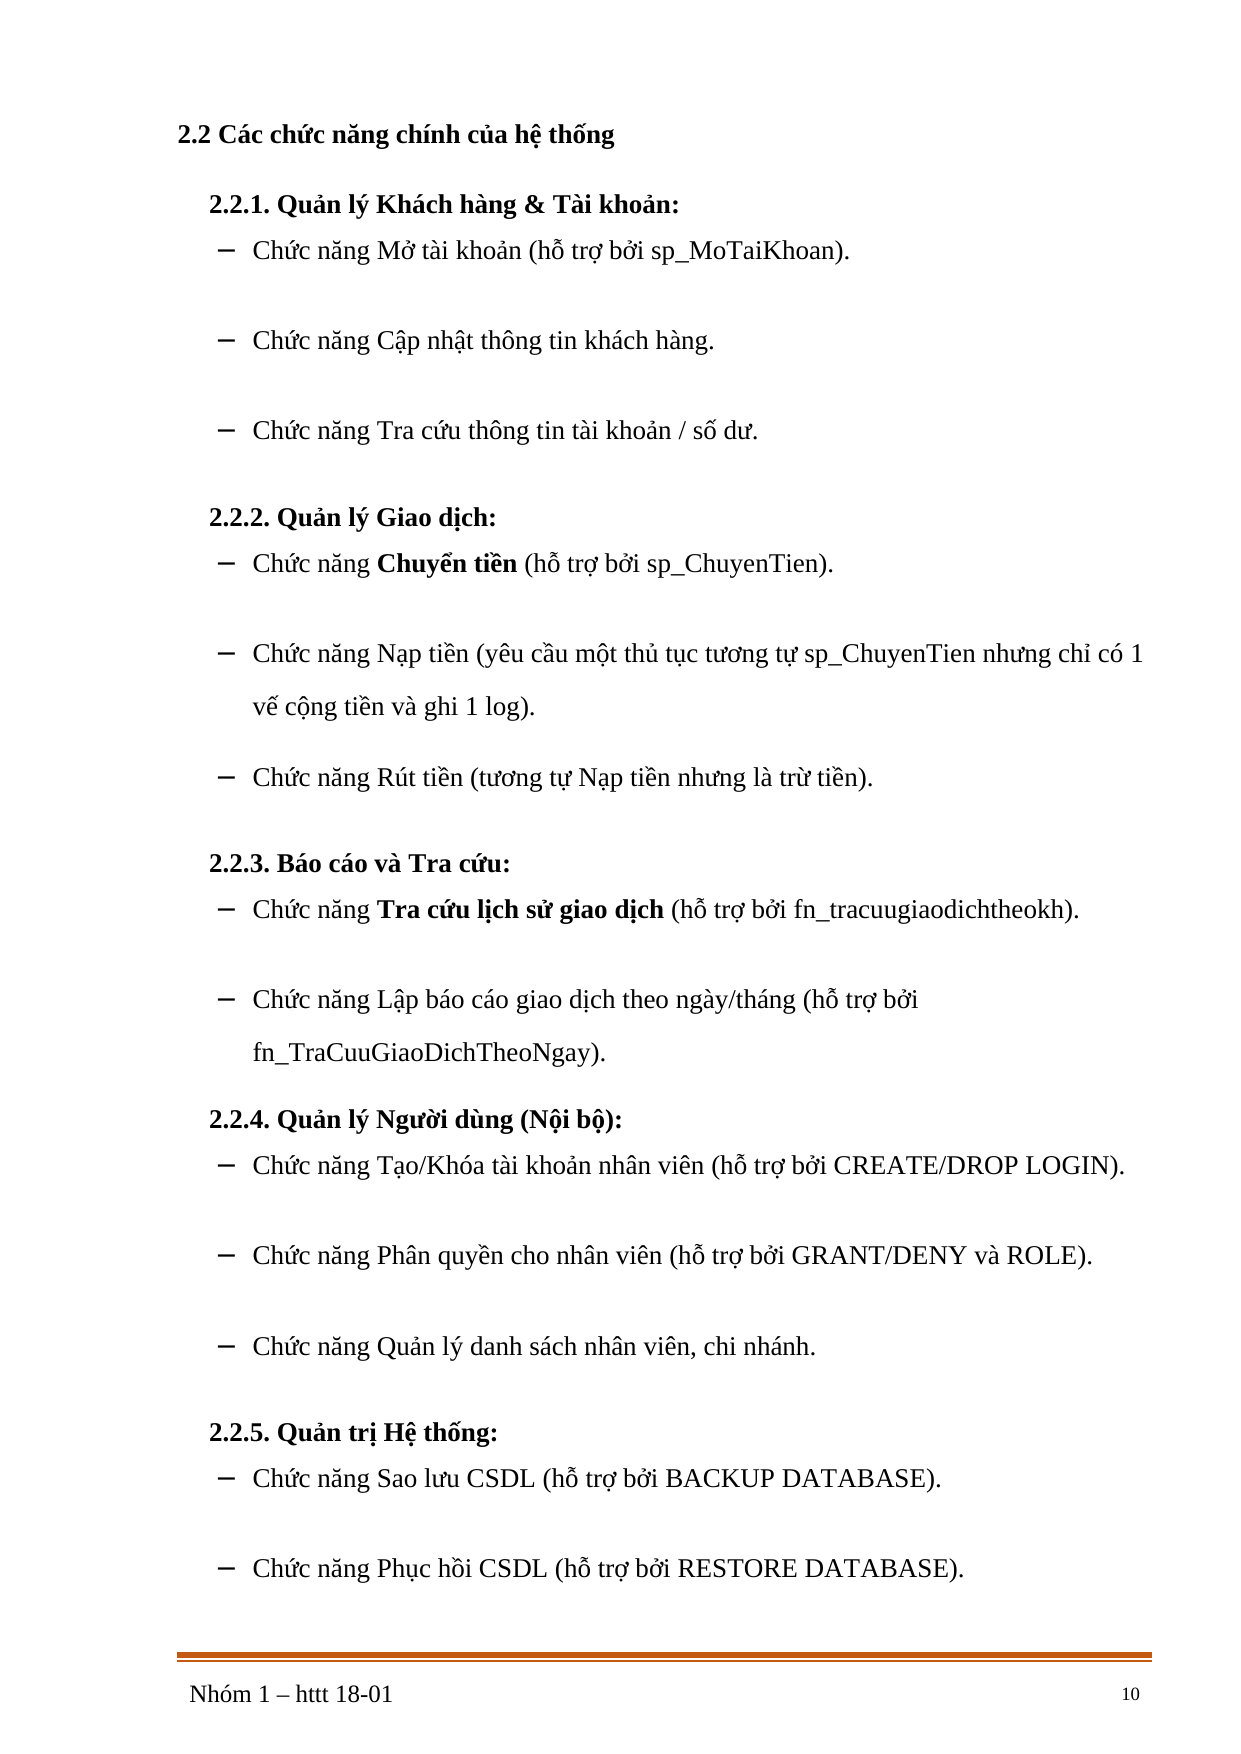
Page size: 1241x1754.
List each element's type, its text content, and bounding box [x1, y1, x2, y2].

subtitle 2.2.2. Quản lý Giao dịch: [209, 501, 1152, 532]
subtitle 2.2.3. Báo cáo và Tra cứu: [209, 847, 1152, 878]
list Chức năng Phân quyền cho nhân viên (hỗ trợ bởi GRANT/DENY và ROLE). [215, 1224, 1152, 1280]
list Chức năng Tạo/Khóa tài khoản nhân viên (hỗ trợ bởi CREATE/DROP LOGIN). [215, 1134, 1152, 1190]
subtitle 2.2.1. Quản lý Khách hàng & Tài khoản: [209, 188, 1152, 219]
subtitle 2.2.5. Quản trị Hệ thống: [209, 1416, 1152, 1447]
list Chức năng Cập nhật thông tin khách hàng. [215, 309, 1152, 365]
list Chức năng Mở tài khoản (hỗ trợ bởi sp_MoTaiKhoan). [215, 219, 1152, 275]
list Chức năng Sao lưu CSDL (hỗ trợ bởi BACKUP DATABASE). [215, 1447, 1152, 1502]
list Chức năng Tra cứu thông tin tài khoản / số dư. [215, 400, 1152, 455]
list Chức năng Tra cứu lịch sử giao dịch (hỗ trợ bởi fn_tracuugiaodichtheokh). [215, 878, 1152, 934]
subtitle 2.2.4. Quản lý Người dùng (Nội bộ): [209, 1103, 1152, 1134]
list Chức năng Phục hồi CSDL (hỗ trợ bởi RESTORE DATABASE). [215, 1537, 1152, 1593]
list Chức năng Lập báo cáo giao dịch theo ngày/tháng (hỗ trợ bởi fn_TraCuuGiaoDichTheoNgay). [215, 968, 1152, 1067]
list Chức năng Nạp tiền (yêu cầu một thủ tục tương tự sp_ChuyenTien nhưng chỉ có 1 vế cộng tiền và ghi 1 log). [215, 622, 1152, 721]
list Chức năng Rút tiền (tương tự Nạp tiền nhưng là trừ tiền). [215, 746, 1152, 802]
list Chức năng Chuyển tiền (hỗ trợ bởi sp_ChuyenTien). [215, 532, 1152, 587]
subtitle 2.2 Các chức năng chính của hệ thống [177, 118, 1152, 149]
list Chức năng Quản lý danh sách nhân viên, chi nhánh. [215, 1315, 1152, 1370]
